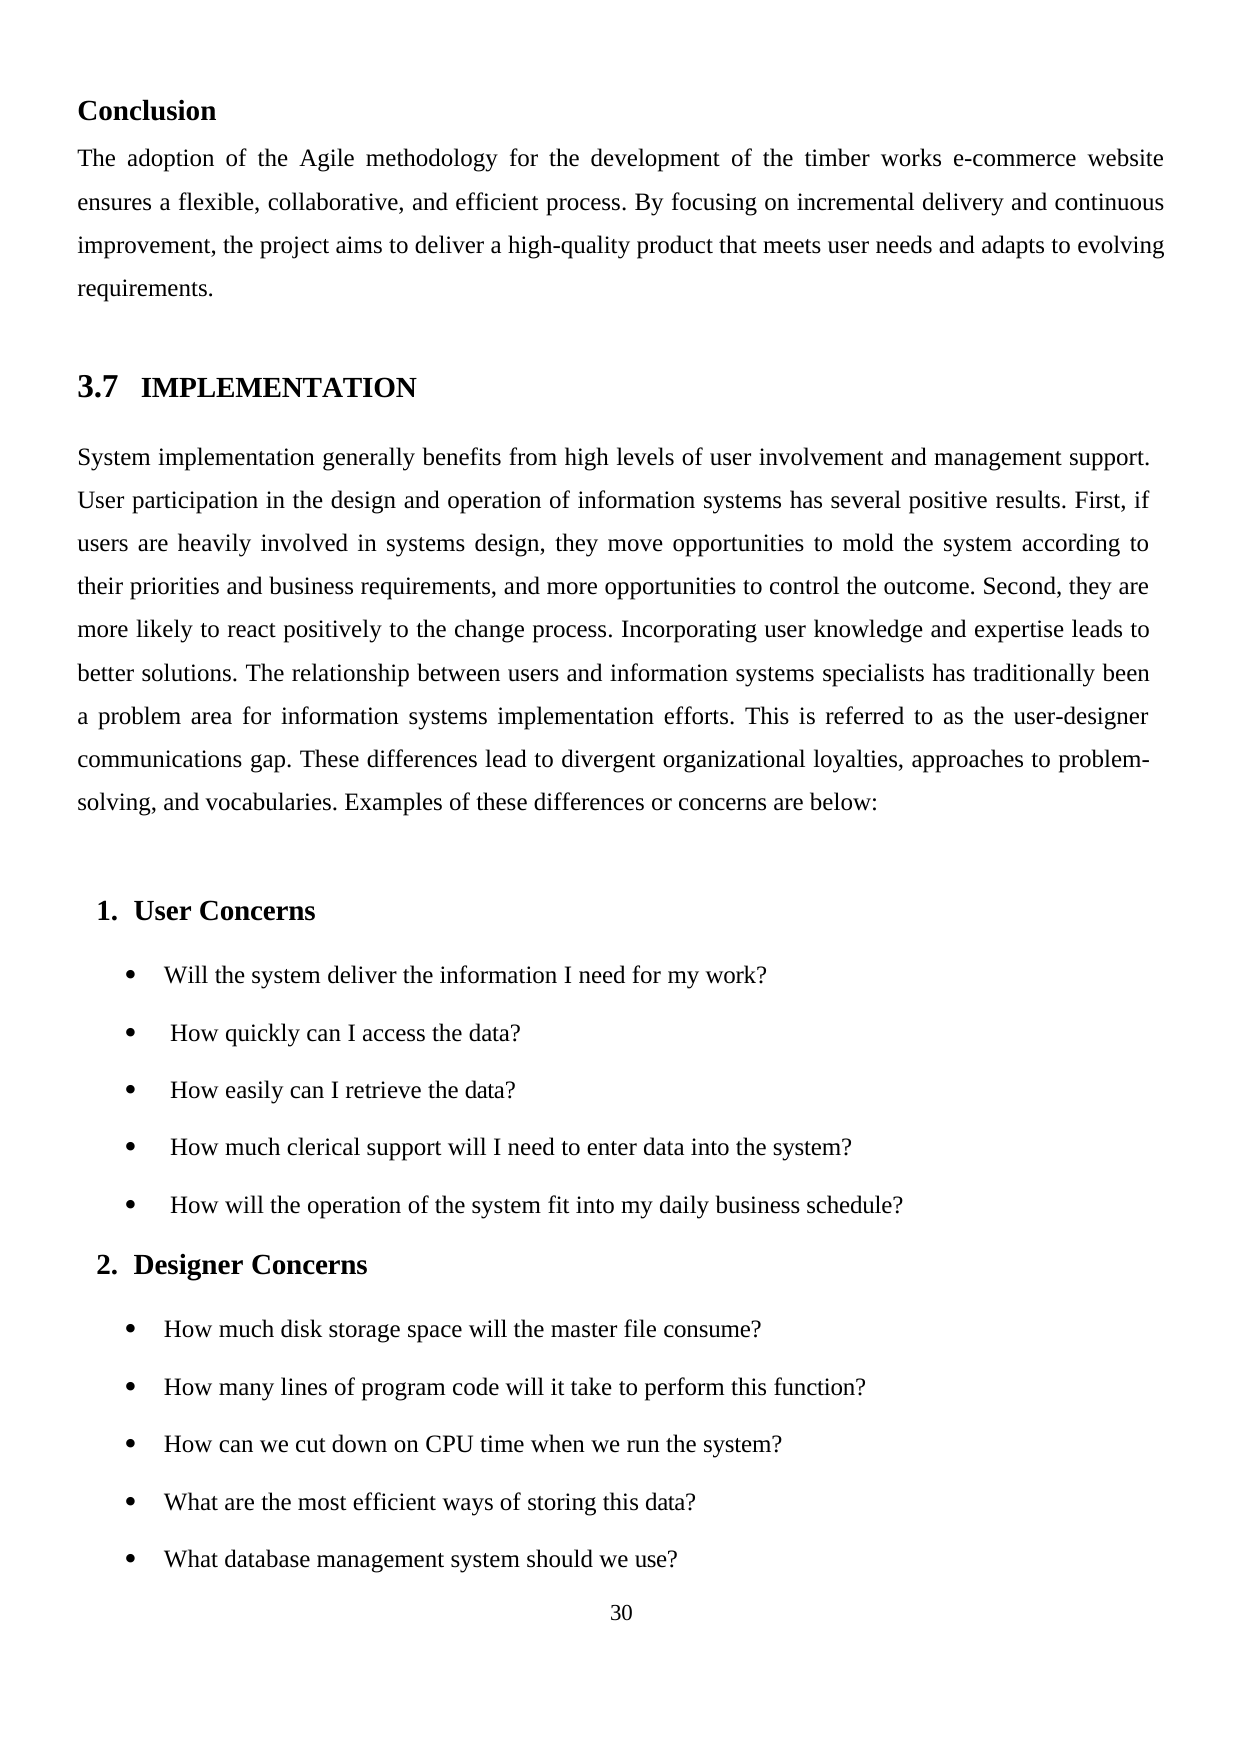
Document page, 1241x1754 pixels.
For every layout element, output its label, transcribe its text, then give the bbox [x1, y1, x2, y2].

list How can we cut down on CPU time when we run the system? [126, 1429, 1165, 1458]
text System implementation generally benefits from high levels of user involvement and management support. User participation in the design and operation of information systems has several positive results. First, if users are heavily involved in systems design, they move opportunities to mold the system according to their priorities and business requirements, and more opportunities to control the outcome. Second, they are more likely to react positively to the change process. Incorporating user knowledge and expertise leads to better solutions. The relationship between users and information systems specialists has traditionally been a problem area for information systems implementation efforts. This is referred to as the user-designer communications gap. These differences lead to divergent organizational loyalties, approaches to problem- solving, and vocabularies. Examples of these differences or concerns are below: [77, 442, 1150, 816]
text The adoption of the Agile methodology for the development of the timber works e-commerce website ensures a flexible, collaborative, and efficient process. By focusing on incremental delivery and continuous improvement, the project aims to deliver a high-quality product that meets user needs and adapts to evolving requirements. [77, 143, 1165, 302]
list How easily can I retrieve the data? [126, 1075, 1165, 1104]
list How much clerical support will I need to enter data into the system? [126, 1132, 1165, 1161]
list What are the most efficient ways of storing this data? [126, 1487, 1165, 1515]
list Designer Concerns [96, 1247, 1165, 1281]
list How quickly can I access the data? [126, 1018, 1165, 1046]
list User Concerns [96, 893, 1165, 927]
list How much disk storage space will the master file consume? [126, 1314, 1165, 1343]
list What database management system should we use? [126, 1544, 1165, 1573]
list Will the system deliver the information I need for my work? [126, 960, 1165, 989]
text Conclusion [77, 93, 1165, 127]
list How many lines of program code will it take to perform this function? [126, 1372, 1165, 1400]
list How will the operation of the system fit into my daily business schedule? [126, 1190, 1165, 1219]
text 3.7 IMPLEMENTATION [77, 366, 939, 404]
